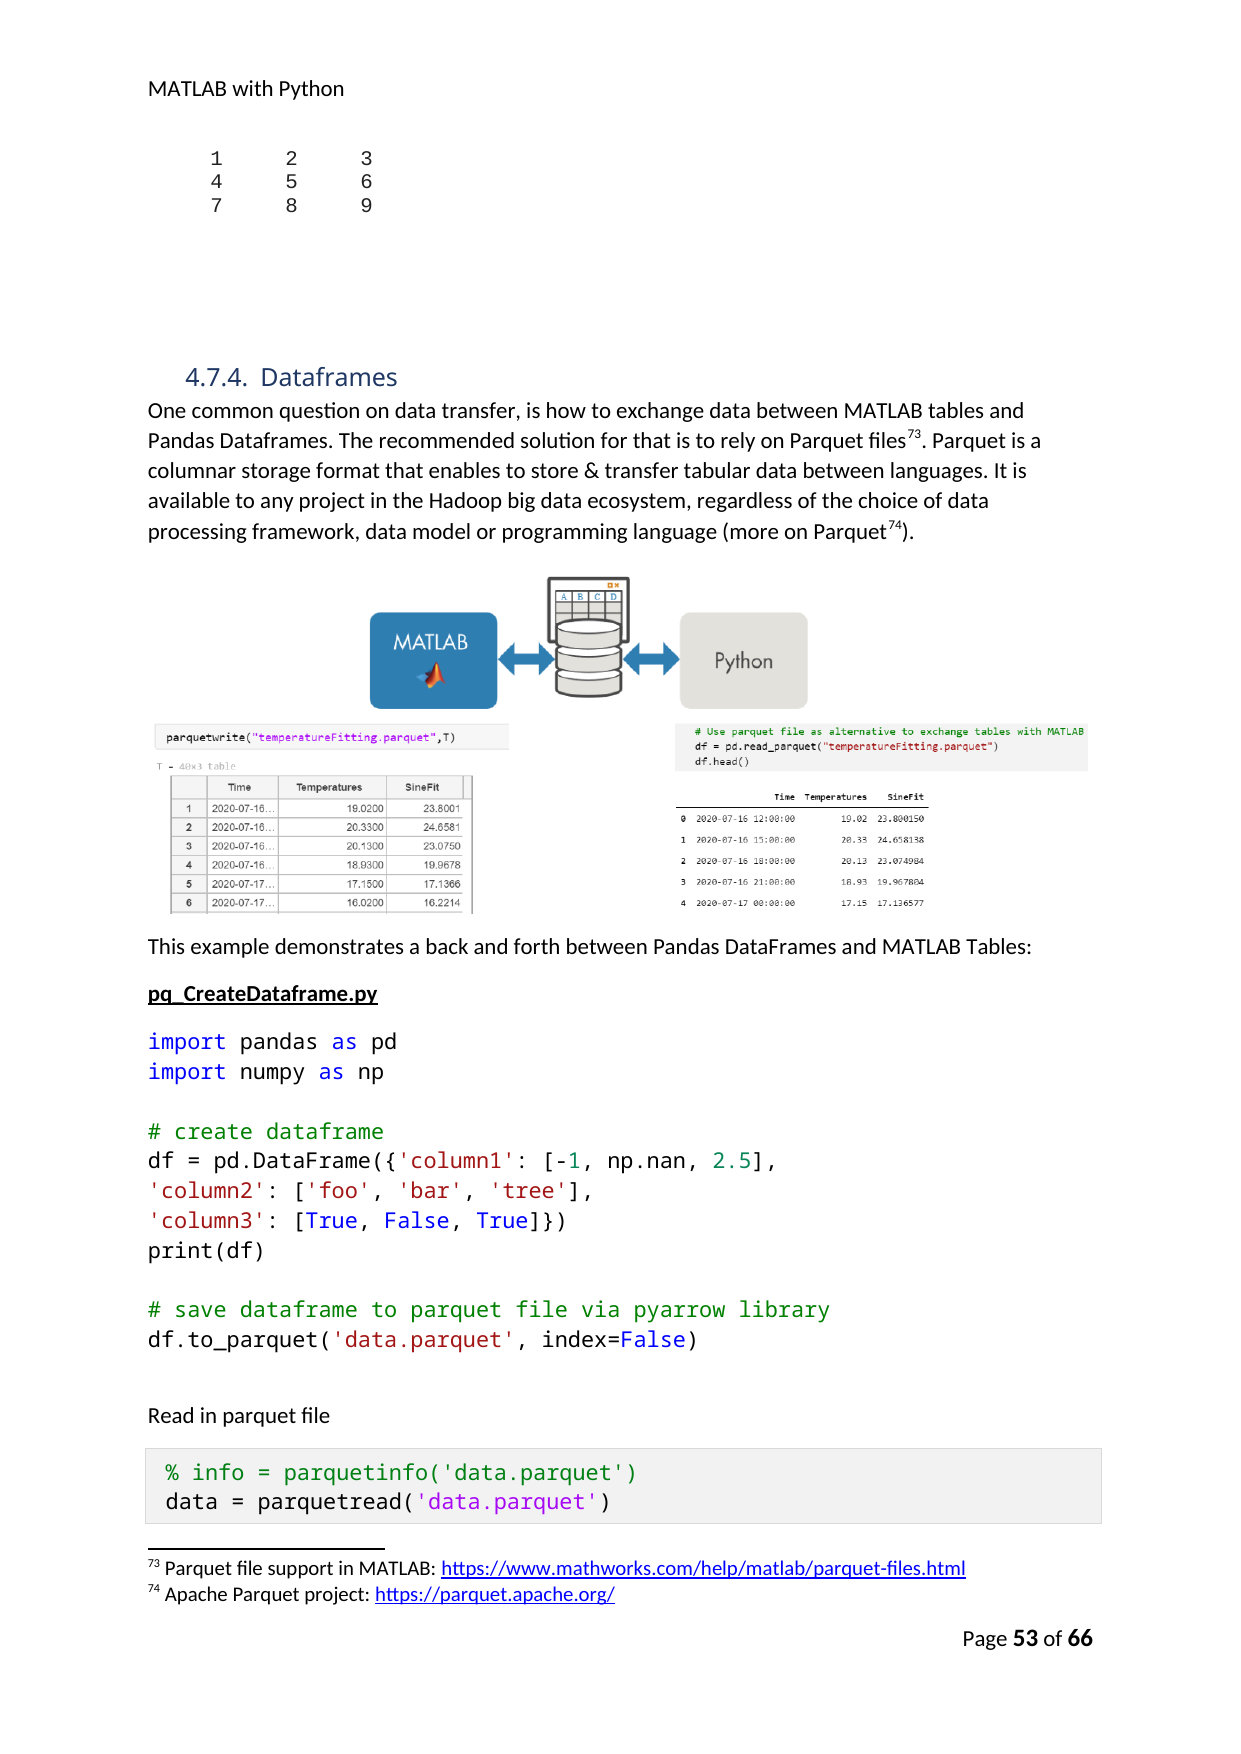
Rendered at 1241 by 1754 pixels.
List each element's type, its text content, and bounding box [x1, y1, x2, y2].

text This example demonstrates a back and forth between Pandas DataFrames and MATLAB Tables: [148, 932, 1093, 961]
text Read in parquet file [148, 1401, 1093, 1429]
text data = parquetread('data.parquet') [146, 1477, 1101, 1523]
text import pandas as pd [148, 1026, 1093, 1056]
text 'column2': ['foo', 'bar', 'tree'], [148, 1175, 1093, 1205]
text 'column3': [True, False, True]}) [148, 1205, 1093, 1235]
text # save dataframe to parquet file via pyarrow library [148, 1294, 1093, 1324]
text import numpy as np [148, 1056, 1093, 1086]
picture [147, 563, 1093, 914]
text df = pd.DataFrame({'column1': [-1, np.nan, 2.5], [148, 1145, 1093, 1175]
text pq_CreateDataframe.py [148, 979, 1093, 1007]
text 4 5 6 [148, 171, 1093, 195]
text 7 8 9 [148, 195, 1093, 218]
text 1 2 3 [148, 148, 1093, 171]
text % info = parquetinfo('data.parquet') [146, 1449, 1101, 1477]
text # create dataframe [148, 1116, 1093, 1145]
subtitle Dataframes [185, 359, 1093, 393]
text print(df) [148, 1235, 1093, 1264]
text df.to_parquet('data.parquet', index=False) [148, 1324, 1093, 1354]
text One common question on data transfer, is how to exchange data between MATLAB tables and Pandas Dataframes. The recommended solution for that is to rely on Parquet files. Parquet is a columnar storage format that enables to store & transfer tabular data between languages. It is available to any project in the Hadoop big data ecosystem, regardless of the choice of data processing framework, data model or programming language (more on Parquet). [148, 396, 1093, 545]
